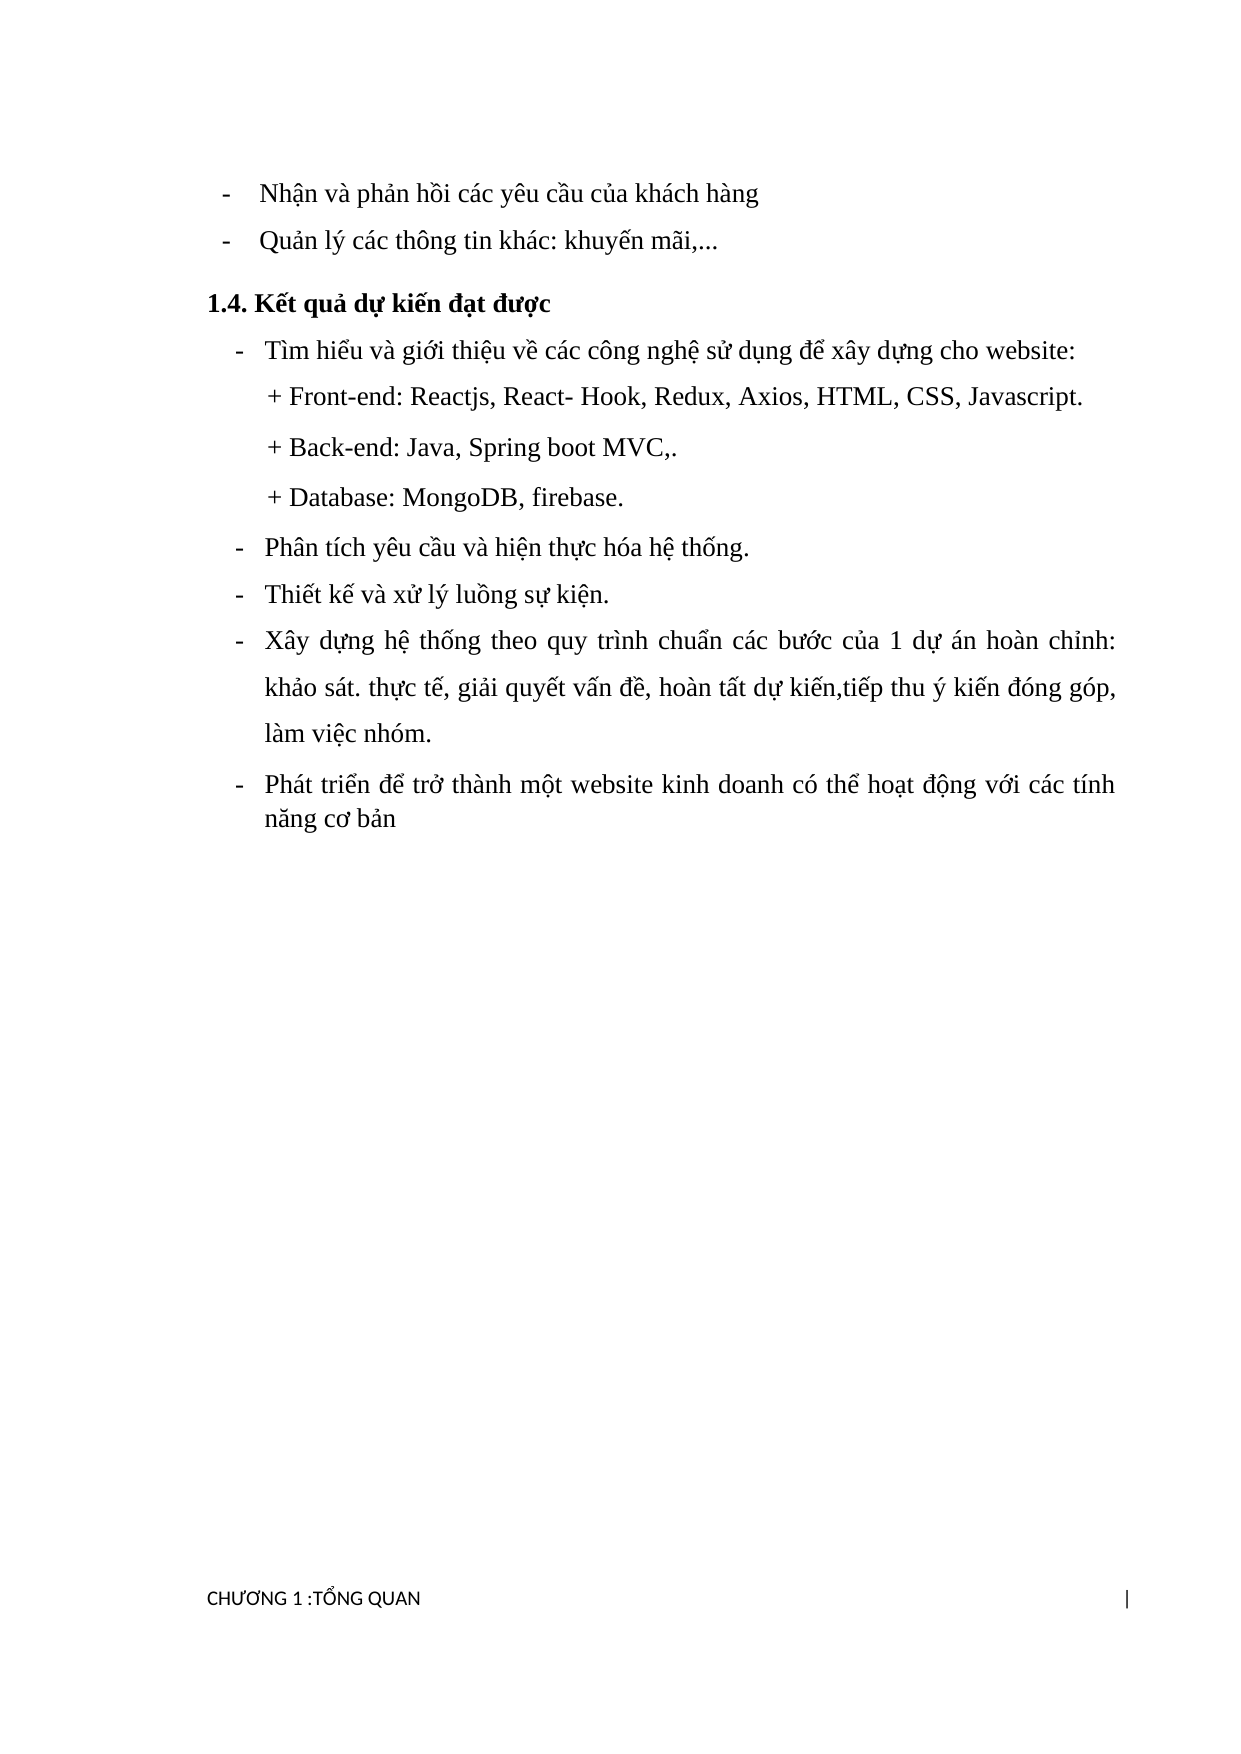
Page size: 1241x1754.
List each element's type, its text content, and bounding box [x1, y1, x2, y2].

text + Database: MongoDB, firebase. [267, 481, 1117, 512]
list Phân tích yêu cầu và hiện thực hóa hệ thống. [235, 531, 1117, 562]
list Phát triển để trở thành một website kinh doanh có thể hoạt động với các tính năng cơ bản [235, 768, 1117, 833]
list Nhận và phản hồi các yêu cầu của khách hàng [222, 177, 1122, 208]
text + Front-end: Reactjs, React- Hook, Redux, Axios, HTML, CSS, Javascript. [267, 381, 1117, 412]
list Xây dựng hệ thống theo quy trình chuẩn các bước của 1 dự án hoàn chỉnh: khảo sát. thực tế, giải quyết vấn đề, hoàn tất dự kiến,tiếp thu ý kiến đóng góp, làm việc nhóm. [235, 624, 1117, 748]
list Thiết kế và xử lý luồng sự kiện. [235, 578, 1117, 609]
text + Back-end: Java, Spring boot MVC,. [267, 431, 1117, 462]
list Quản lý các thông tin khác: khuyến mãi,... [222, 224, 1122, 255]
list Tìm hiểu và giới thiệu về các công nghệ sử dụng để xây dựng cho website: [235, 334, 1117, 365]
subtitle 1.4. Kết quả dự kiến đạt được [207, 287, 1122, 318]
